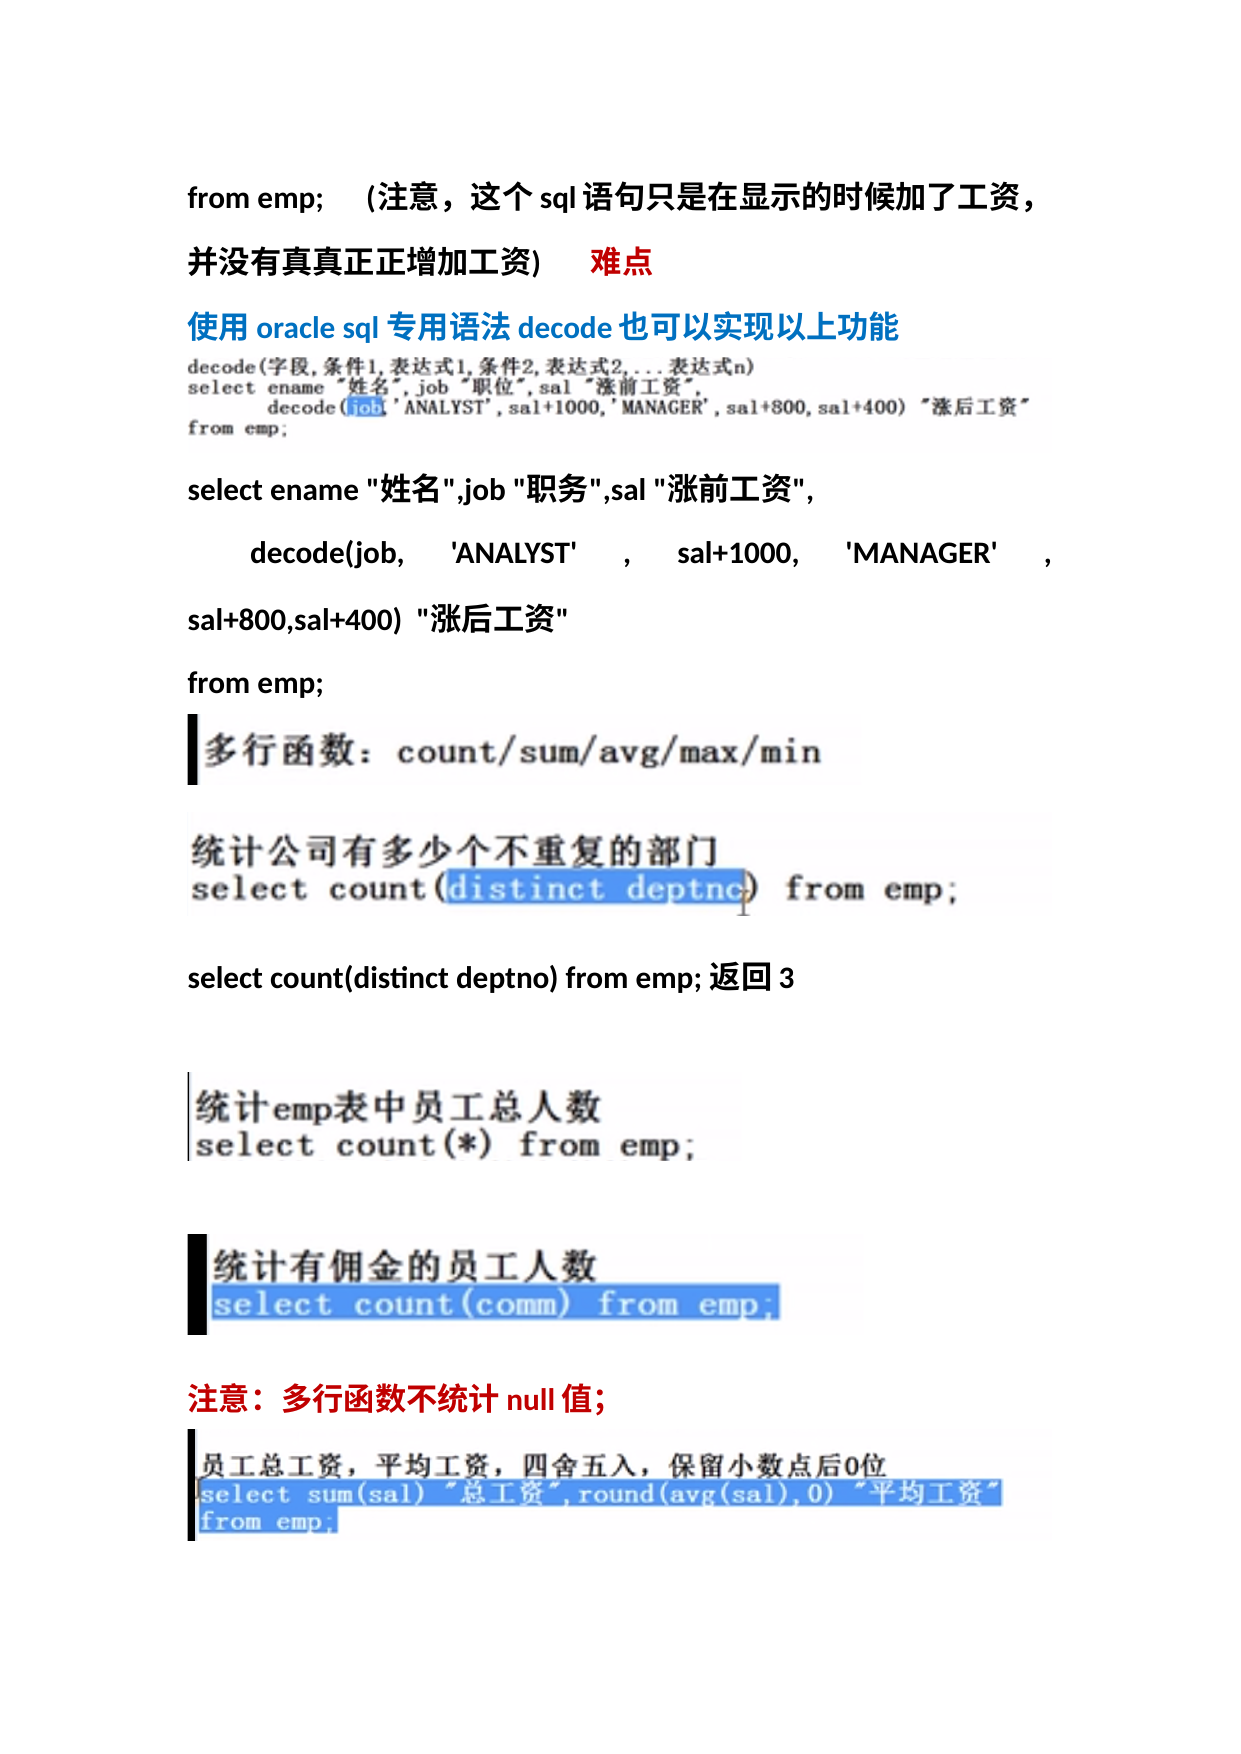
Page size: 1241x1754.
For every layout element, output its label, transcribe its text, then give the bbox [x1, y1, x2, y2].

picture [187, 714, 862, 785]
text decode(job, 'ANALYST' , sal+1000, 'MANAGER' , sal+800,sal+400) "涨后工资" [187, 519, 1053, 649]
picture [187, 1072, 742, 1161]
picture [187, 1234, 864, 1335]
text from emp; [187, 649, 1053, 714]
picture [187, 357, 1053, 453]
text 使用oracle sql 专用语法decode也可以实现以上功能 [187, 292, 1053, 357]
picture [187, 812, 1053, 916]
text 注意：多行函数不统计null值； [187, 1364, 1053, 1429]
text from emp; (注意，这个sql语句只是在显示的时候加了工资，并没有真真正正增加工资) 难点 [187, 162, 1053, 292]
picture [187, 1429, 1053, 1541]
text select ename "姓名",job "职务",sal "涨前工资", [187, 454, 1053, 519]
text select count(distinct deptno) from emp; 返回3 [187, 942, 1053, 1007]
